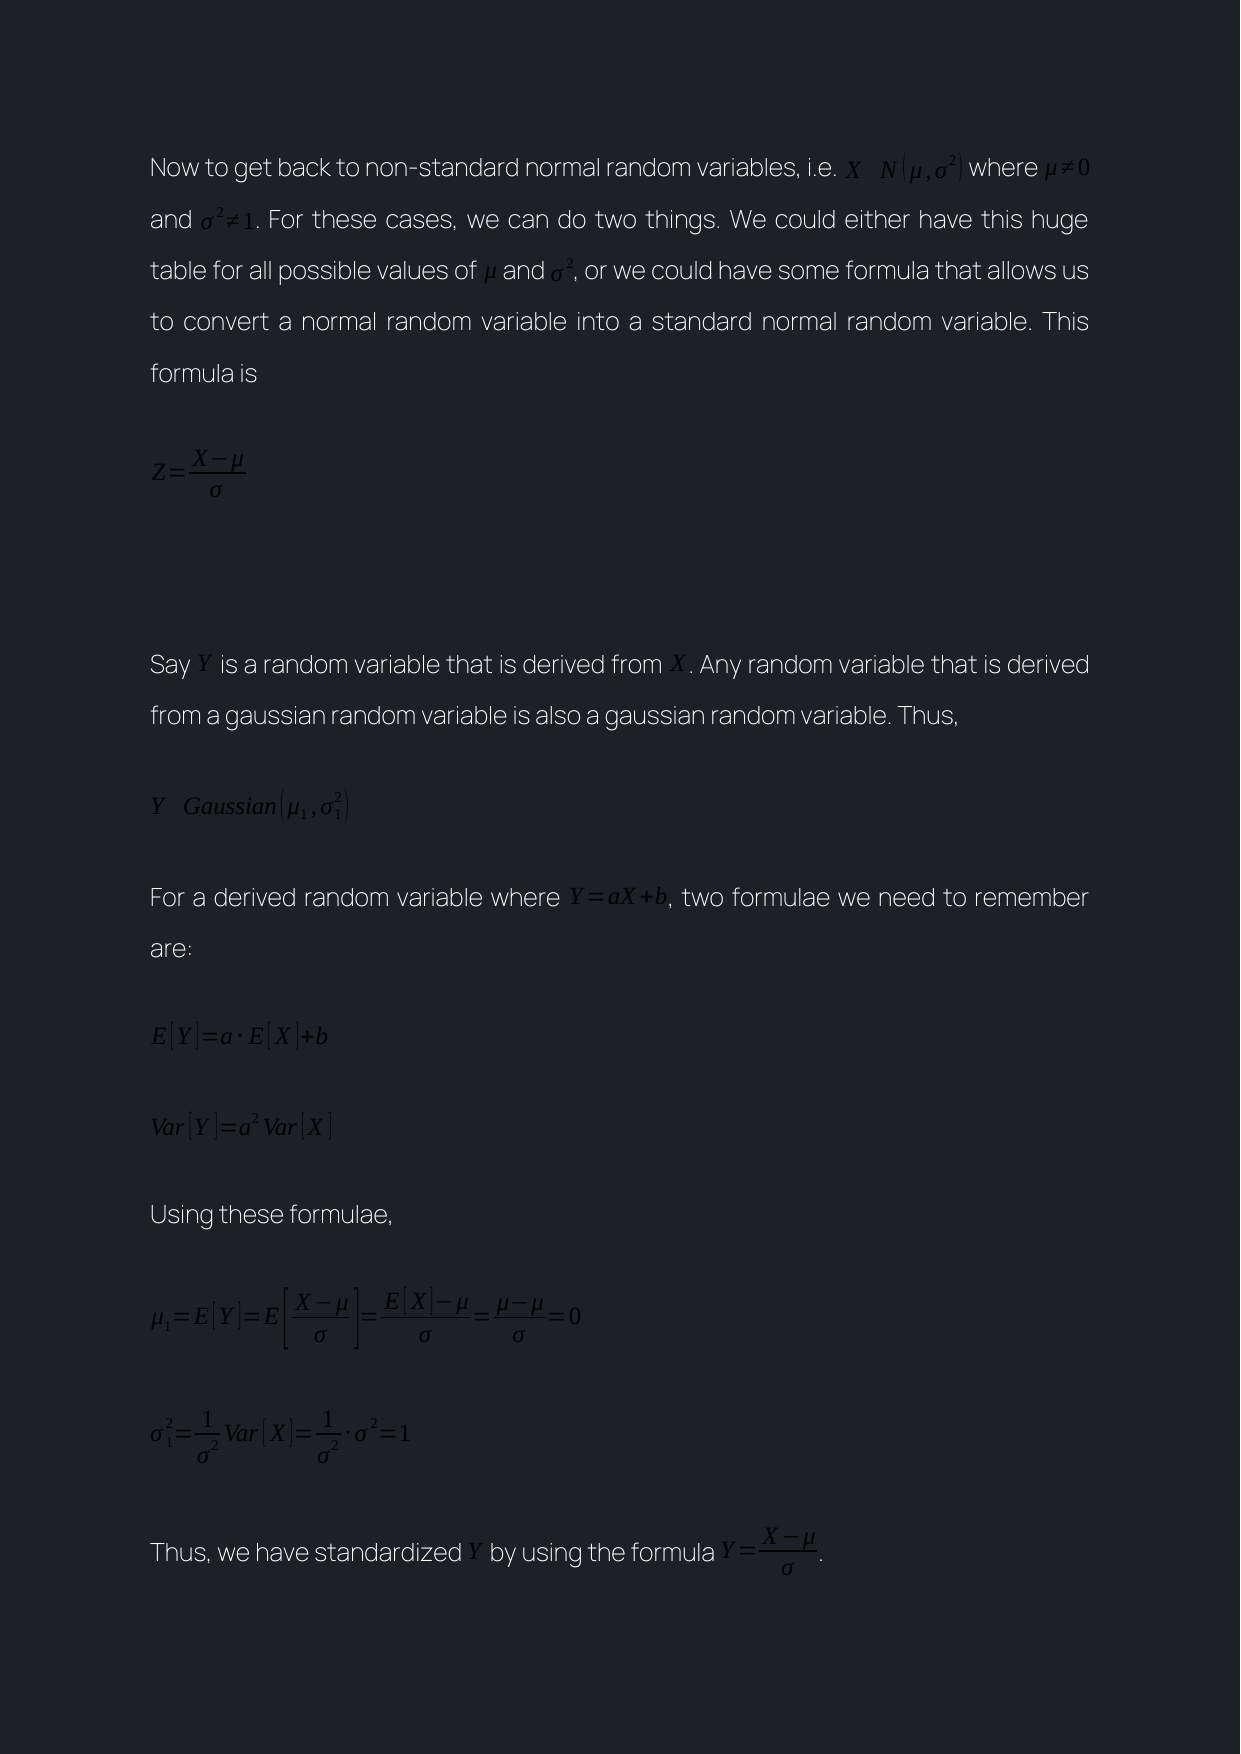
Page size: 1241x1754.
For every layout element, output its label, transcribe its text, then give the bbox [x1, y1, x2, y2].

text Thus, we have standardized by using the formula . [150, 1522, 1090, 1581]
text Using these formulae, [150, 1197, 1090, 1231]
text For a derived random variable where , two formulae we need to remember are: [150, 880, 1090, 965]
text Say is a random variable that is derived from . Any random variable that is derived from a gaussian random variable is also a gaussian random variable. Thus, [150, 646, 1090, 732]
text Now to get back to non-standard normal random variables, i.e. where and . For these cases, we can do two things. We could either have this huge table for all possible values of and , or we could have some formula that allows us to convert a normal random variable into a standard normal random variable. This formula is [150, 150, 1090, 389]
